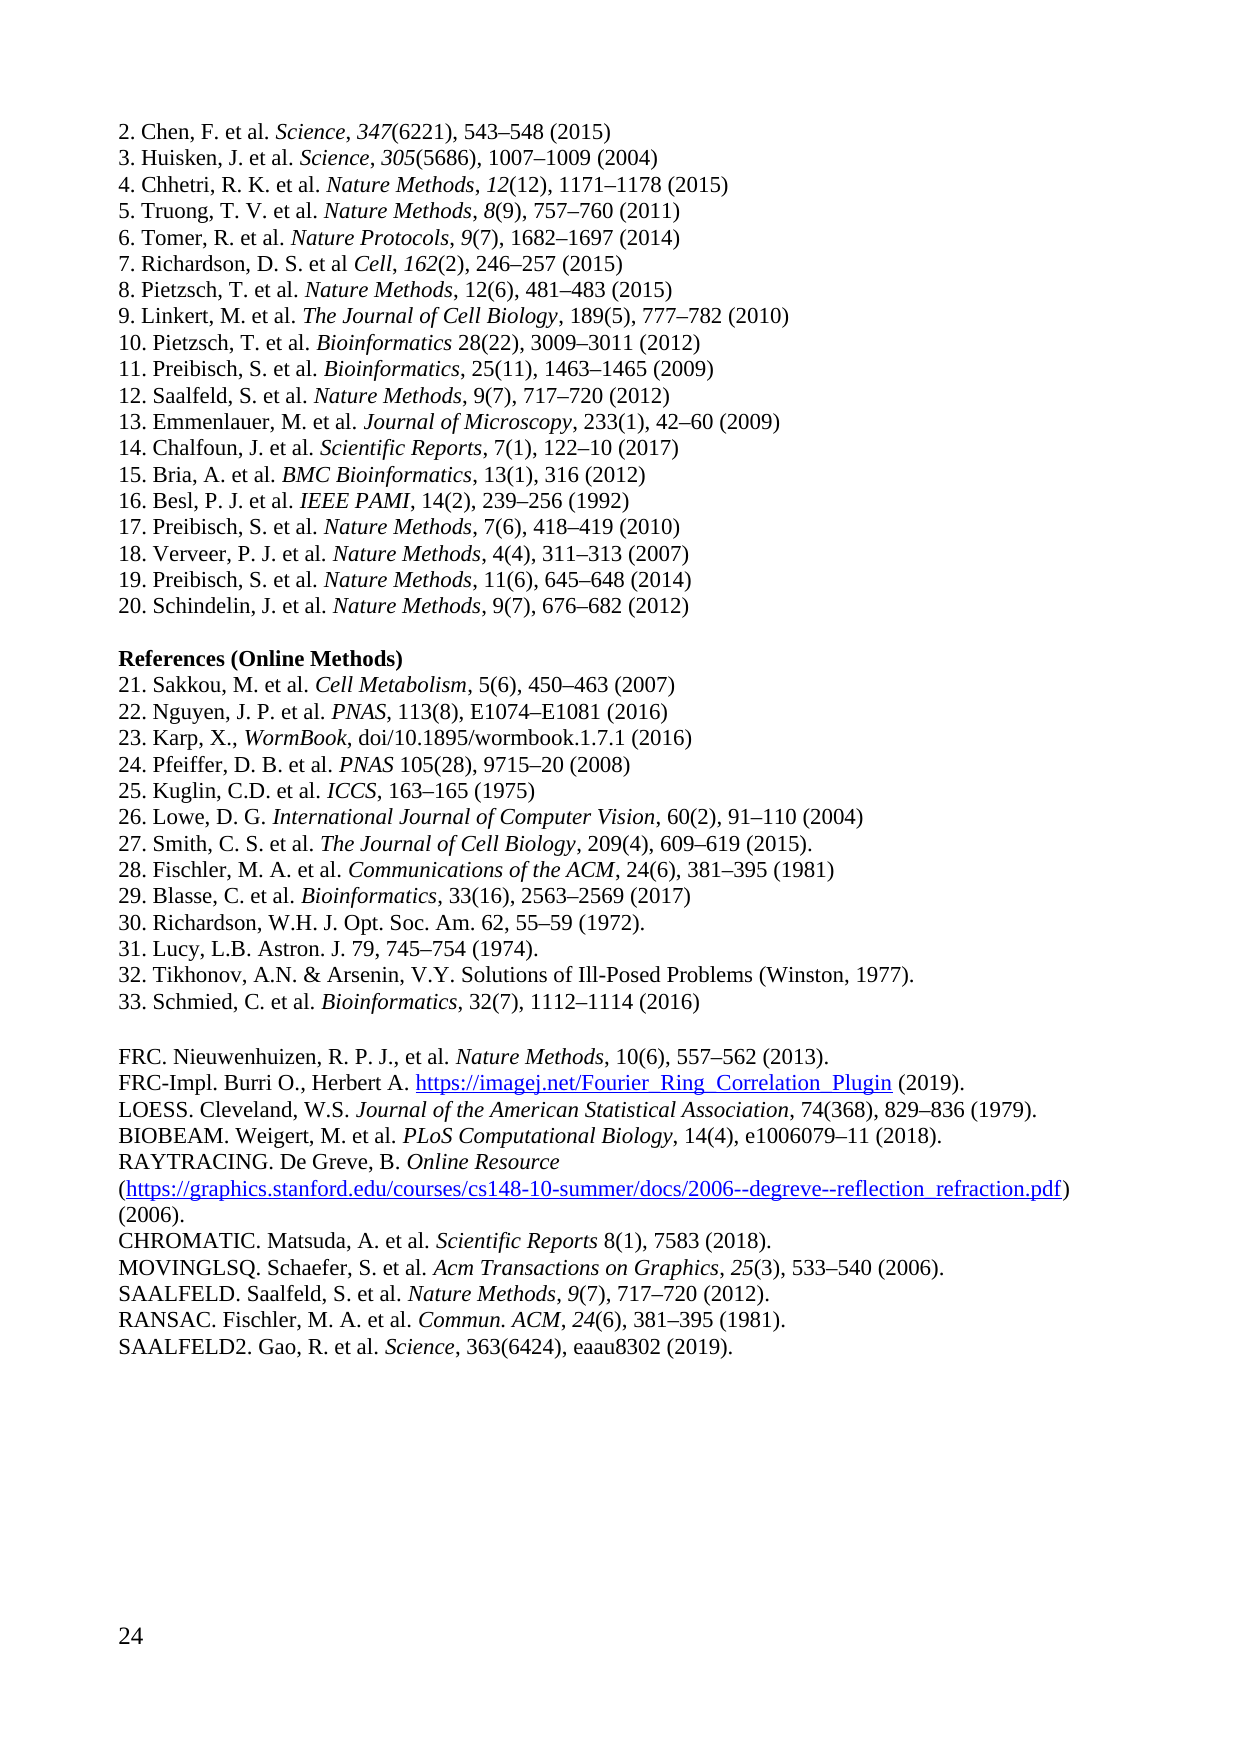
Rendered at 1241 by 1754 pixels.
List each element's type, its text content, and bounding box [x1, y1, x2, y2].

text 16. Besl, P. J. et al. IEEE PAMI, 14(2), 239–256 (1992) [118, 487, 1122, 513]
text 9. Linkert, M. et al. The Journal of Cell Biology, 189(5), 777–782 (2010) [118, 303, 1122, 329]
text CHROMATIC. Matsuda, A. et al. Scientific Reports 8(1), 7583 (2018). [118, 1227, 1122, 1254]
text 4. Chhetri, R. K. et al. Nature Methods, 12(12), 1171–1178 (2015) [118, 171, 1122, 197]
text 26. Lowe, D. G. International Journal of Computer Vision, 60(2), 91–110 (2004) [118, 803, 1122, 830]
text 11. Preibisch, S. et al. Bioinformatics, 25(11), 1463–1465 (2009) [118, 355, 1122, 382]
text 31. Lucy, L.B. Astron. J. 79, 745–754 (1974). [118, 935, 1122, 961]
text 33. Schmied, C. et al. Bioinformatics, 32(7), 1112–1114 (2016) [118, 988, 1122, 1043]
text FRC. Nieuwenhuizen, R. P. J., et al. Nature Methods, 10(6), 557–562 (2013). [118, 1043, 1122, 1069]
text 32. Tikhonov, A.N. & Arsenin, V.Y. Solutions of Ill-Posed Problems (Winston, 1977). [118, 961, 1122, 988]
text 13. Emmenlauer, M. et al. Journal of Microscopy, 233(1), 42–60 (2009) [118, 408, 1122, 434]
text 6. Tomer, R. et al. Nature Protocols, 9(7), 1682–1697 (2014) [118, 223, 1122, 250]
text 10. Pietzsch, T. et al. Bioinformatics 28(22), 3009–3011 (2012) [118, 329, 1122, 355]
text 22. Nguyen, J. P. et al. PNAS, 113(8), E1074–E1081 (2016) [118, 698, 1122, 724]
text 8. Pietzsch, T. et al. Nature Methods, 12(6), 481–483 (2015) [118, 276, 1122, 303]
text 21. Sakkou, M. et al. Cell Metabolism, 5(6), 450–463 (2007) [118, 672, 1122, 698]
text RANSAC. Fischler, M. A. et al. Commun. ACM, 24(6), 381–395 (1981). [118, 1306, 1122, 1333]
text FRC-Impl. Burri O., Herbert A. https://imagej.net/Fourier_Ring_Correlation_Plugin (2019). [118, 1069, 1122, 1096]
text 3. Huisken, J. et al. Science, 305(5686), 1007–1009 (2004) [118, 144, 1122, 171]
text 19. Preibisch, S. et al. Nature Methods, 11(6), 645–648 (2014) [118, 566, 1122, 592]
text 12. Saalfeld, S. et al. Nature Methods, 9(7), 717–720 (2012) [118, 382, 1122, 408]
text References (Online Methods) [118, 645, 1122, 672]
text 20. Schindelin, J. et al. Nature Methods, 9(7), 676–682 (2012) [118, 592, 1122, 619]
text MOVINGLSQ. Schaefer, S. et al. Acm Transactions on Graphics, 25(3), 533–540 (2006). [118, 1254, 1122, 1280]
text 29. Blasse, C. et al. Bioinformatics, 33(16), 2563–2569 (2017) [118, 882, 1122, 909]
text 7. Richardson, D. S. et al Cell, 162(2), 246–257 (2015) [118, 250, 1122, 276]
text 15. Bria, A. et al. BMC Bioinformatics, 13(1), 316 (2012) [118, 461, 1122, 487]
text BIOBEAM. Weigert, M. et al. PLoS Computational Biology, 14(4), e1006079–11 (2018). [118, 1122, 1122, 1148]
text 27. Smith, C. S. et al. The Journal of Cell Biology, 209(4), 609–619 (2015). [118, 830, 1122, 856]
text RAYTRACING. De Greve, B. Online Resource (https://graphics.stanford.edu/courses/cs148-10-summer/docs/2006--degreve--reflection_refraction.pdf) (2006). [118, 1148, 1122, 1227]
text 18. Verveer, P. J. et al. Nature Methods, 4(4), 311–313 (2007) [118, 540, 1122, 566]
text SAALFELD2. Gao, R. et al. Science, 363(6424), eaau8302 (2019). [118, 1333, 1122, 1359]
text 23. Karp, X., WormBook, doi/10.1895/wormbook.1.7.1 (2016) [118, 724, 1122, 751]
text 2. Chen, F. et al. Science, 347(6221), 543–548 (2015) [118, 118, 1122, 144]
text 14. Chalfoun, J. et al. Scientific Reports, 7(1), 122–10 (2017) [118, 434, 1122, 461]
text 25. Kuglin, C.D. et al. ICCS, 163–165 (1975) [118, 777, 1122, 803]
text 5. Truong, T. V. et al. Nature Methods, 8(9), 757–760 (2011) [118, 197, 1122, 223]
text 28. Fischler, M. A. et al. Communications of the ACM, 24(6), 381–395 (1981) [118, 856, 1122, 882]
text LOESS. Cleveland, W.S. Journal of the American Statistical Association, 74(368), 829–836 (1979). [118, 1096, 1122, 1122]
text 24. Pfeiffer, D. B. et al. PNAS 105(28), 9715–20 (2008) [118, 751, 1122, 777]
text 17. Preibisch, S. et al. Nature Methods, 7(6), 418–419 (2010) [118, 513, 1122, 540]
text SAALFELD. Saalfeld, S. et al. Nature Methods, 9(7), 717–720 (2012). [118, 1280, 1122, 1306]
text 30. Richardson, W.H. J. Opt. Soc. Am. 62, 55–59 (1972). [118, 909, 1122, 935]
